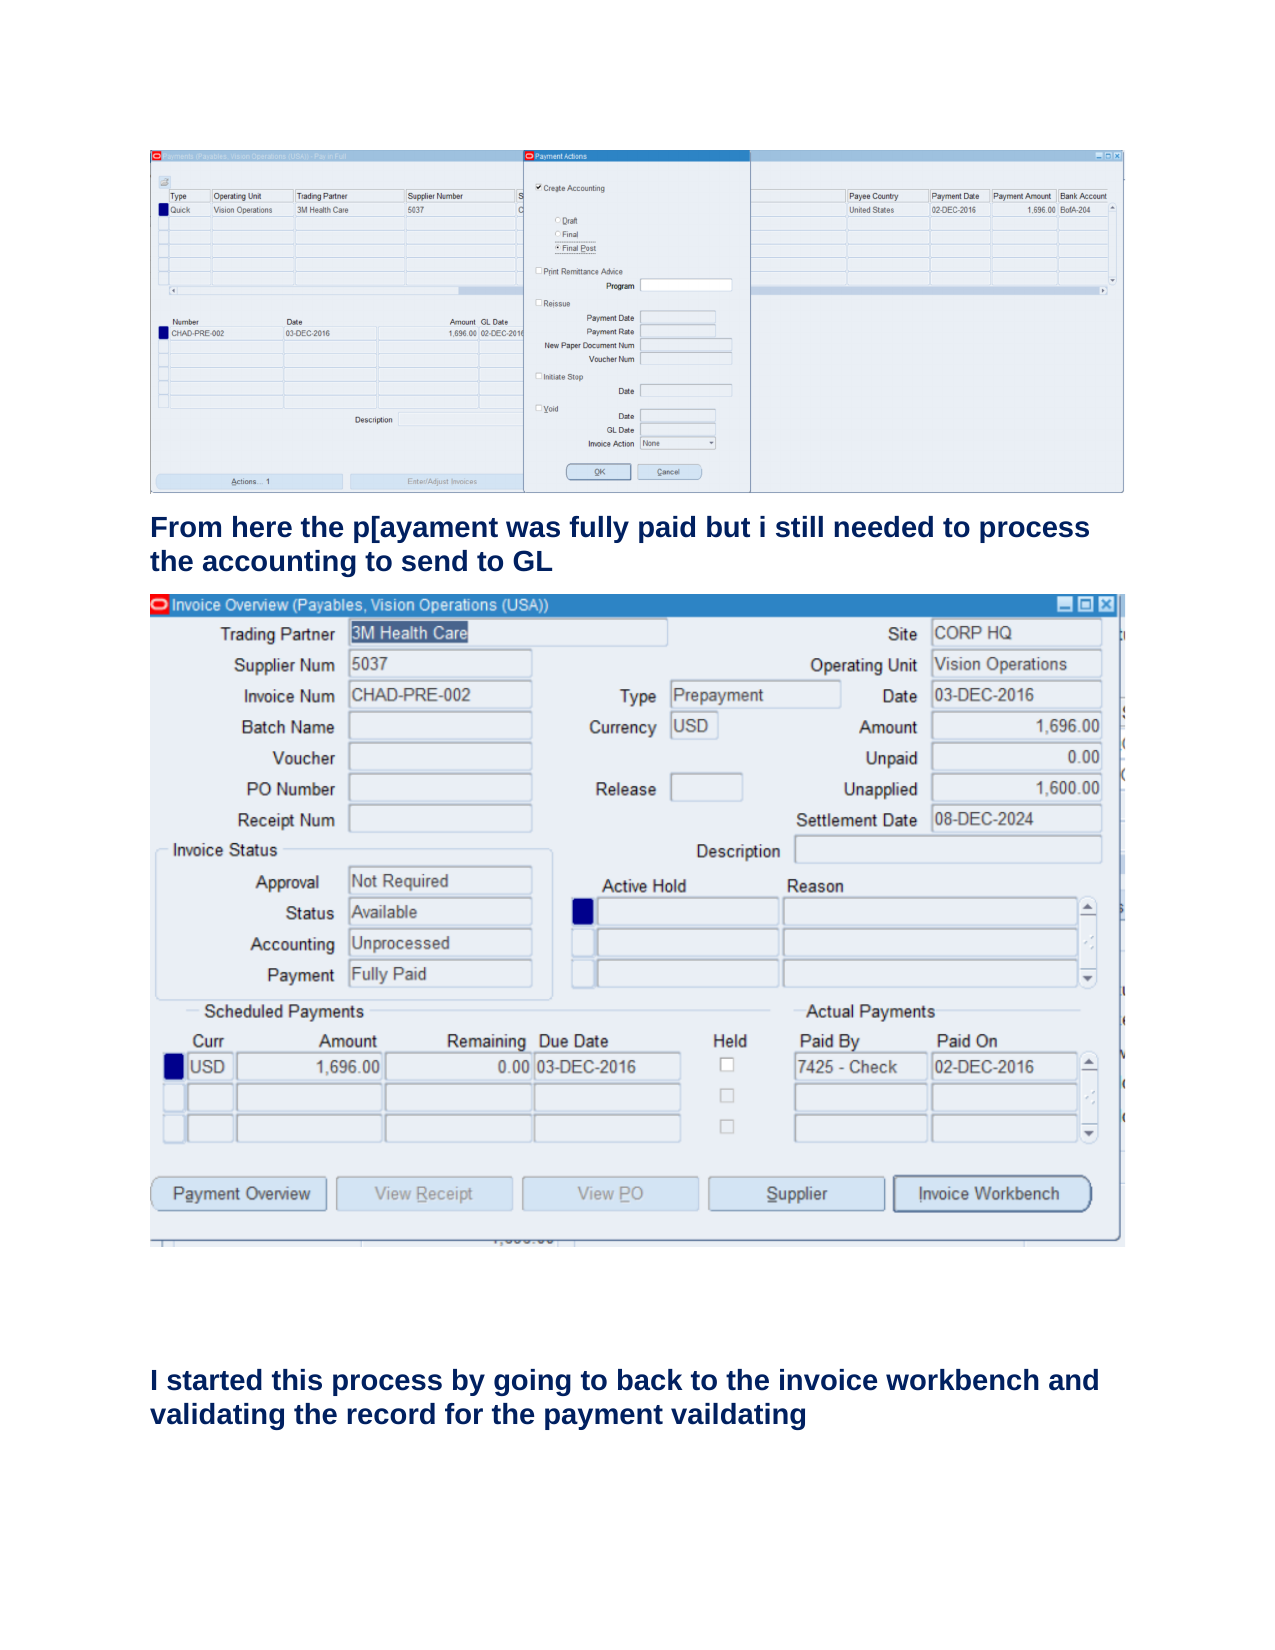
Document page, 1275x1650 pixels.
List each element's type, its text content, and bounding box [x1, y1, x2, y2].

picture [150, 150, 1125, 494]
text I started this process by going to back to the invoice workbench and validating the record for the payment vaildating [808, 1363, 1125, 1430]
picture [150, 594, 1125, 1247]
text From here the p[ayament was fully paid but i still needed to process the accounting to send to GL [553, 510, 1125, 577]
